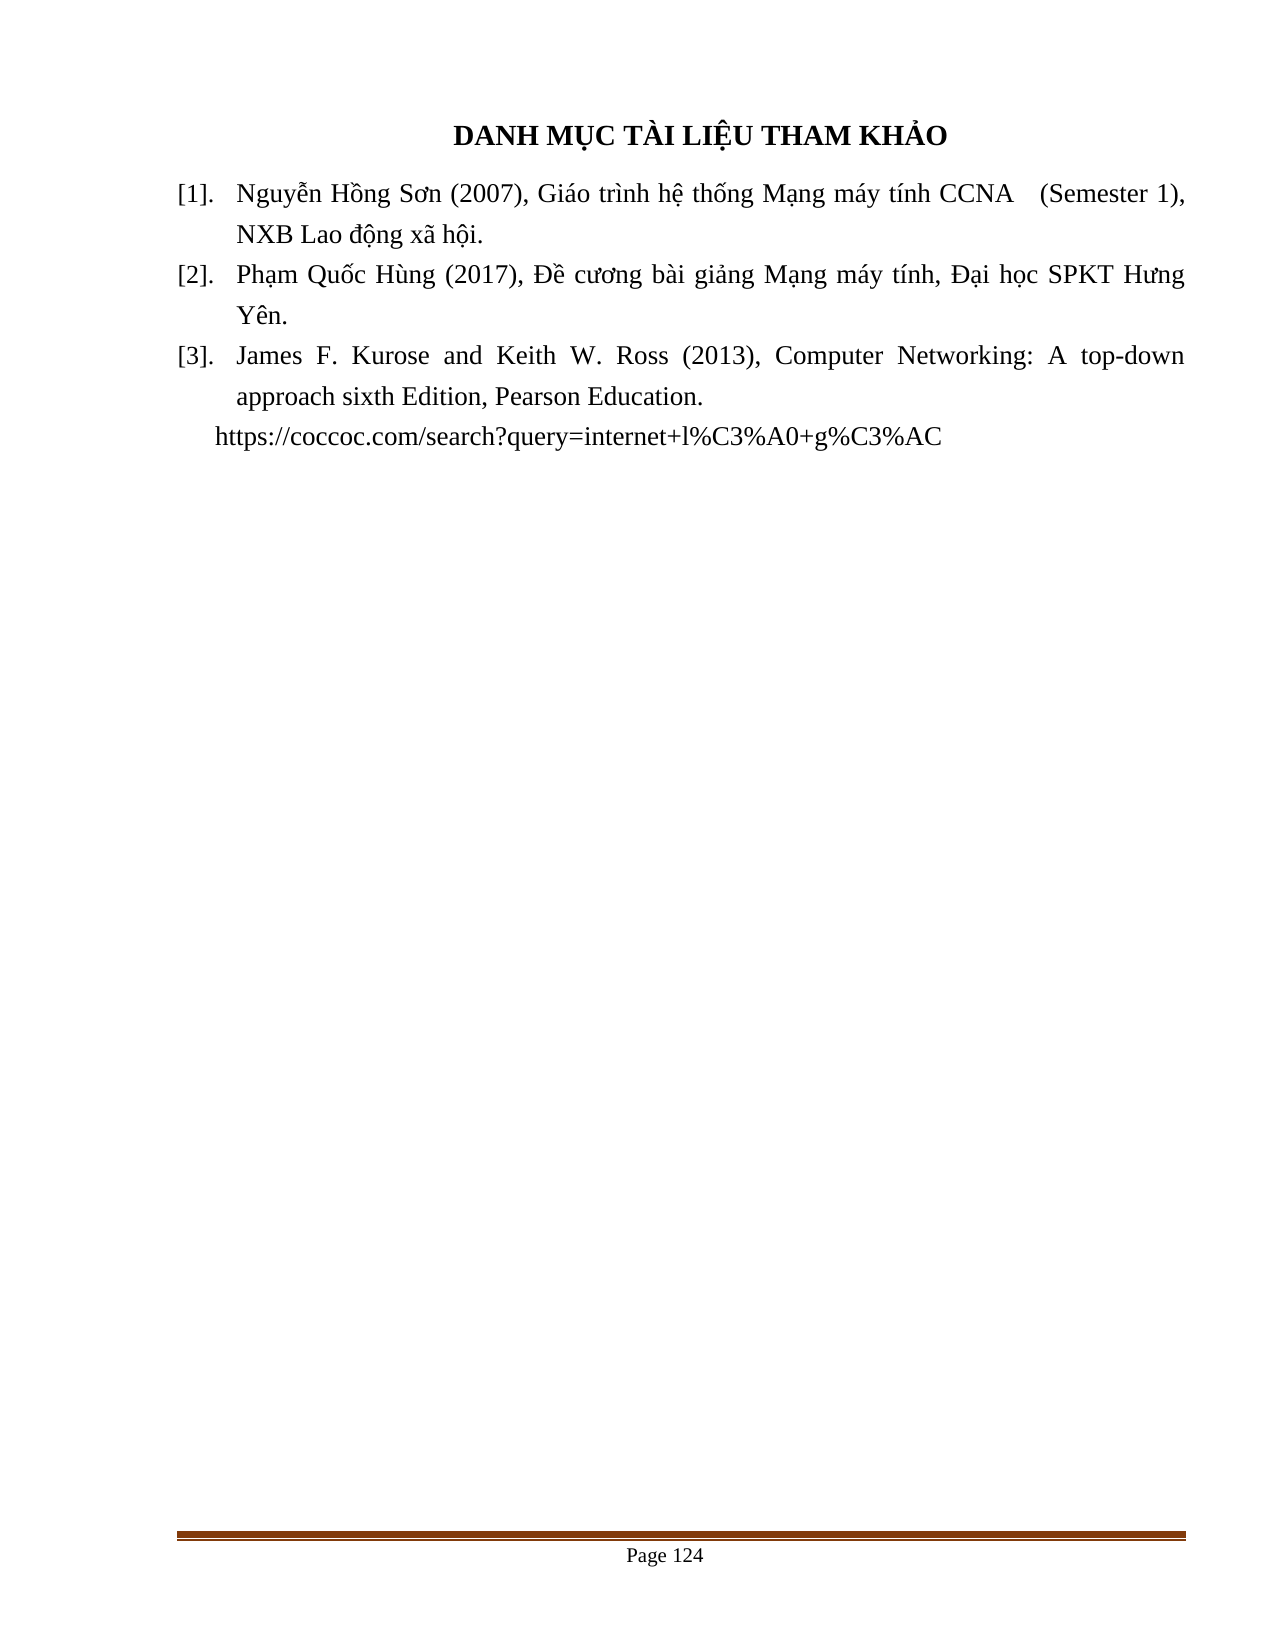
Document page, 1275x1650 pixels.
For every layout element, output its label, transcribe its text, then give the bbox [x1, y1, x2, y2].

text DANH MỤC TÀI LIỆU THAM KHẢO [177, 118, 1186, 152]
list Nguyễn Hồng Sơn (2007), Giáo trình hệ thống Mạng máy tính CCNA (Semester 1), NXB Lao động xã hội. [177, 177, 1186, 249]
text https://coccoc.com/search?query=internet+l%C3%A0+g%C3%AC [177, 420, 1186, 451]
list Phạm Quốc Hùng (2017), Đề cương bài giảng Mạng máy tính, Đại học SPKT Hưng Yên. [177, 258, 1186, 330]
list James F. Kurose and Keith W. Ross (2013), Computer Networking: A top-down approach sixth Edition, Pearson Education. [177, 339, 1186, 411]
